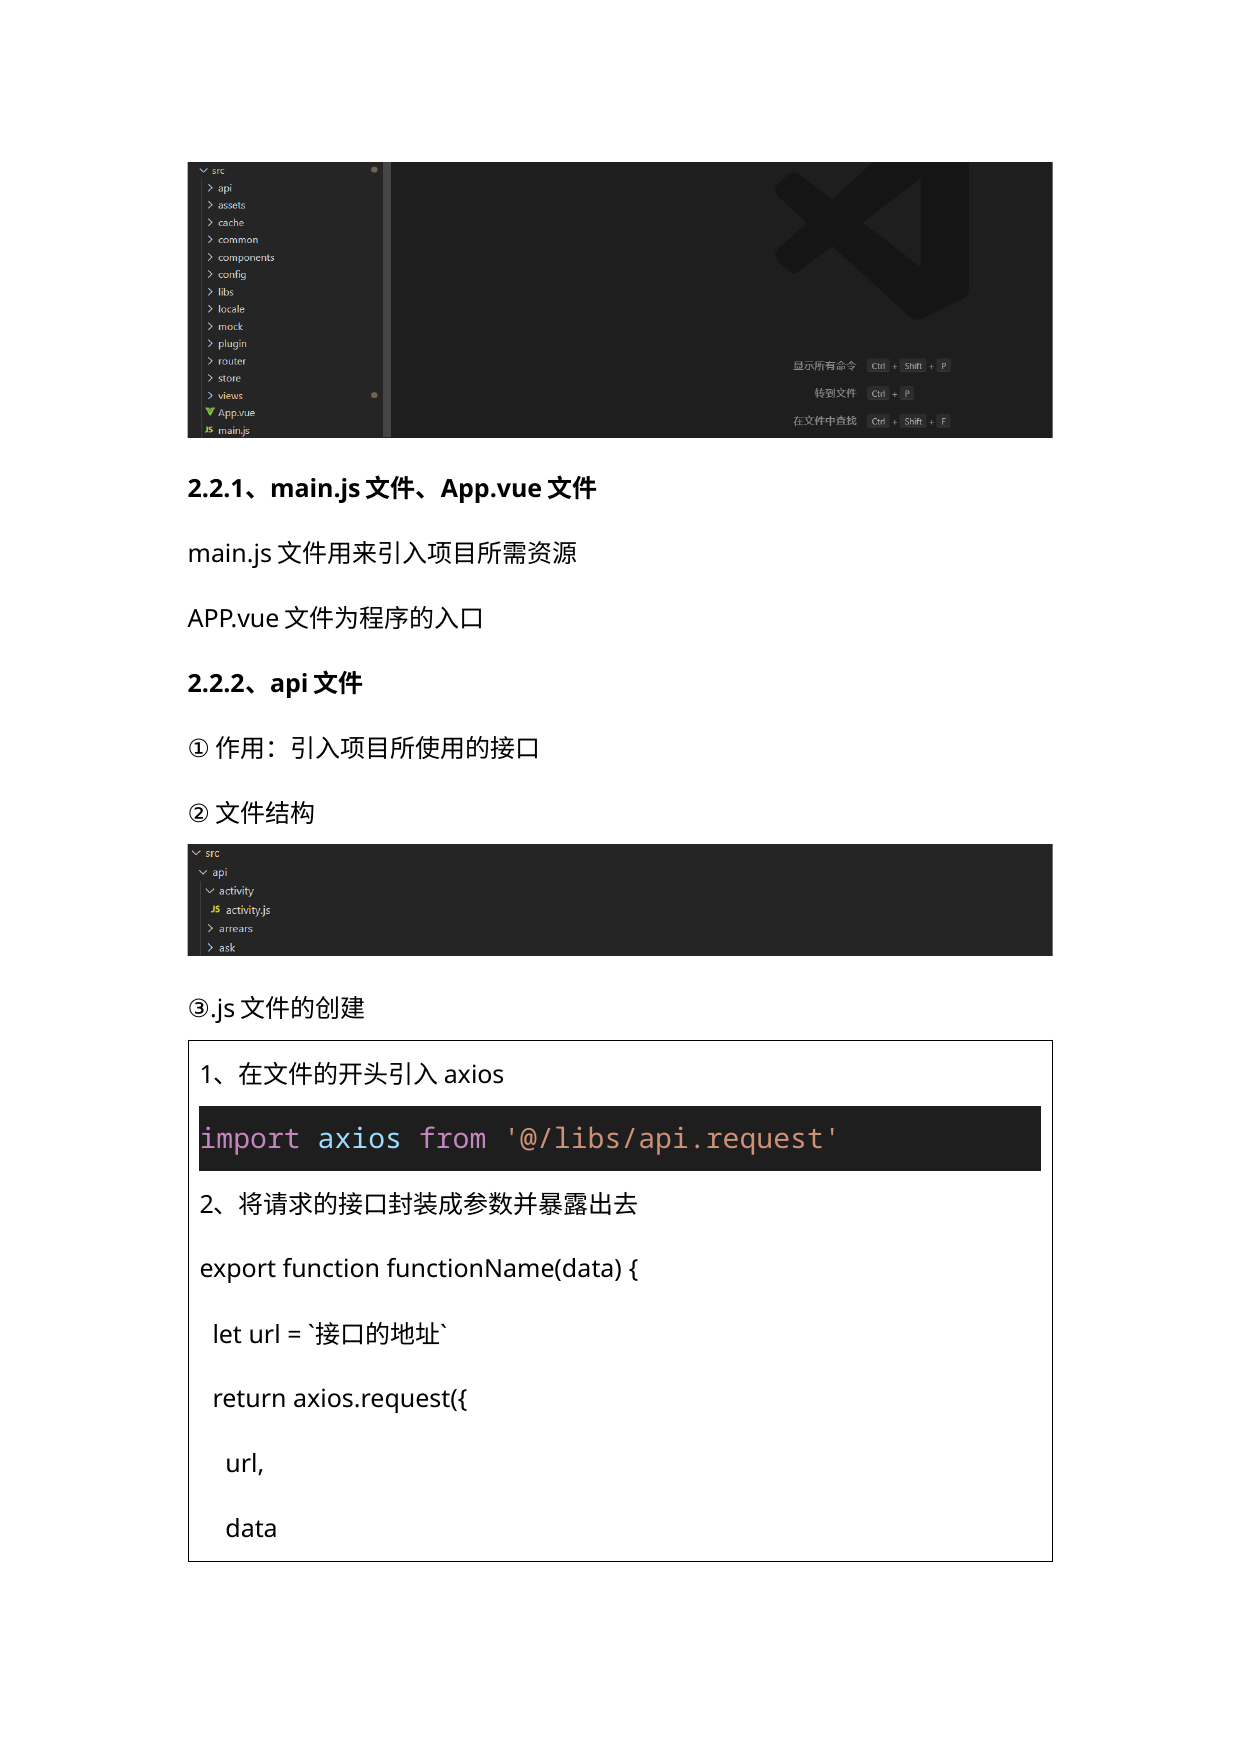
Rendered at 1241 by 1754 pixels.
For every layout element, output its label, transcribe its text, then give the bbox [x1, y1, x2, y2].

subtitle 2.2.1、main.js文件、App.vue文件 [187, 454, 1053, 519]
text ②文件结构 [187, 779, 1053, 844]
text ①作用：引入项目所使用的接口 [187, 714, 1053, 779]
text ③.js文件的创建 [187, 974, 1053, 1039]
text main.js文件用来引入项目所需资源 [187, 519, 1053, 584]
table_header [189, 1041, 1052, 1561]
subtitle 2.2.2、api文件 [187, 649, 1053, 714]
text APP.vue文件为程序的入口 [187, 584, 1053, 649]
